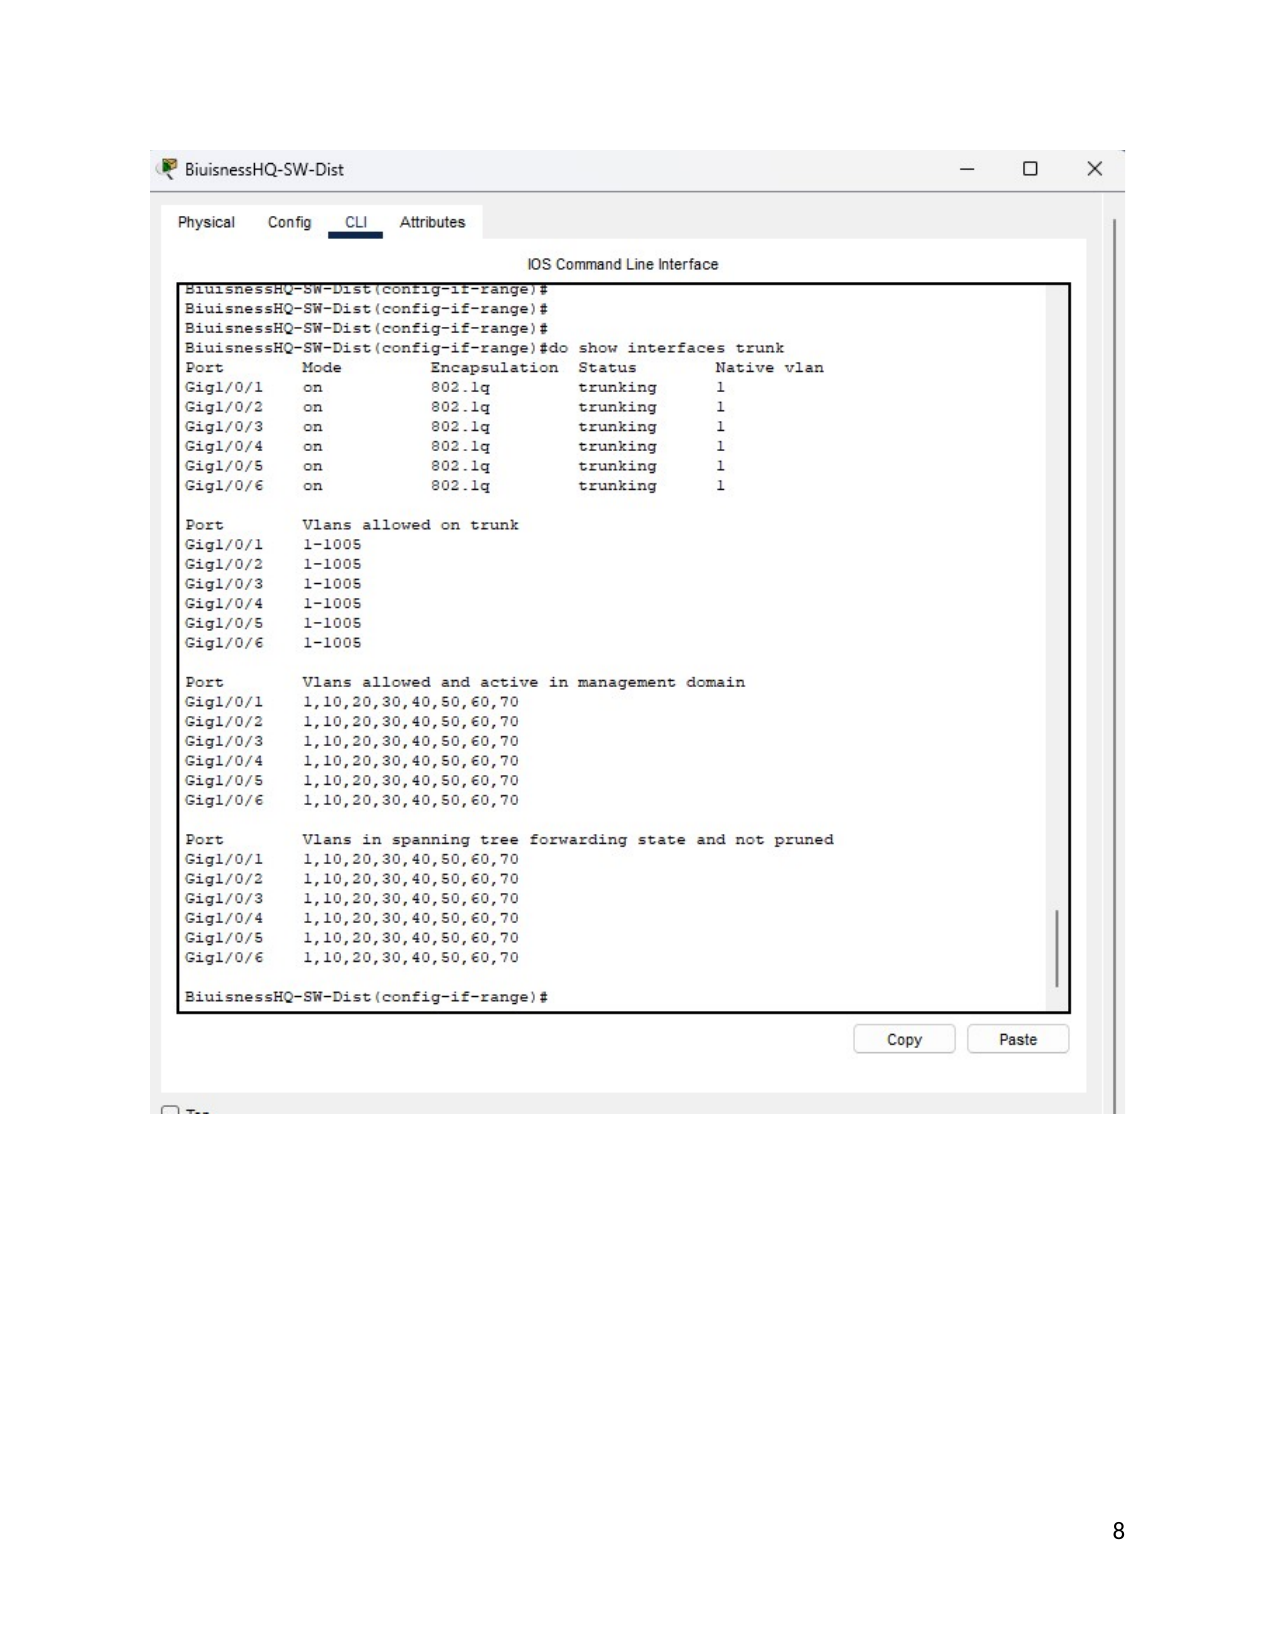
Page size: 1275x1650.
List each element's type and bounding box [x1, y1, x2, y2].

picture [150, 150, 1125, 1114]
